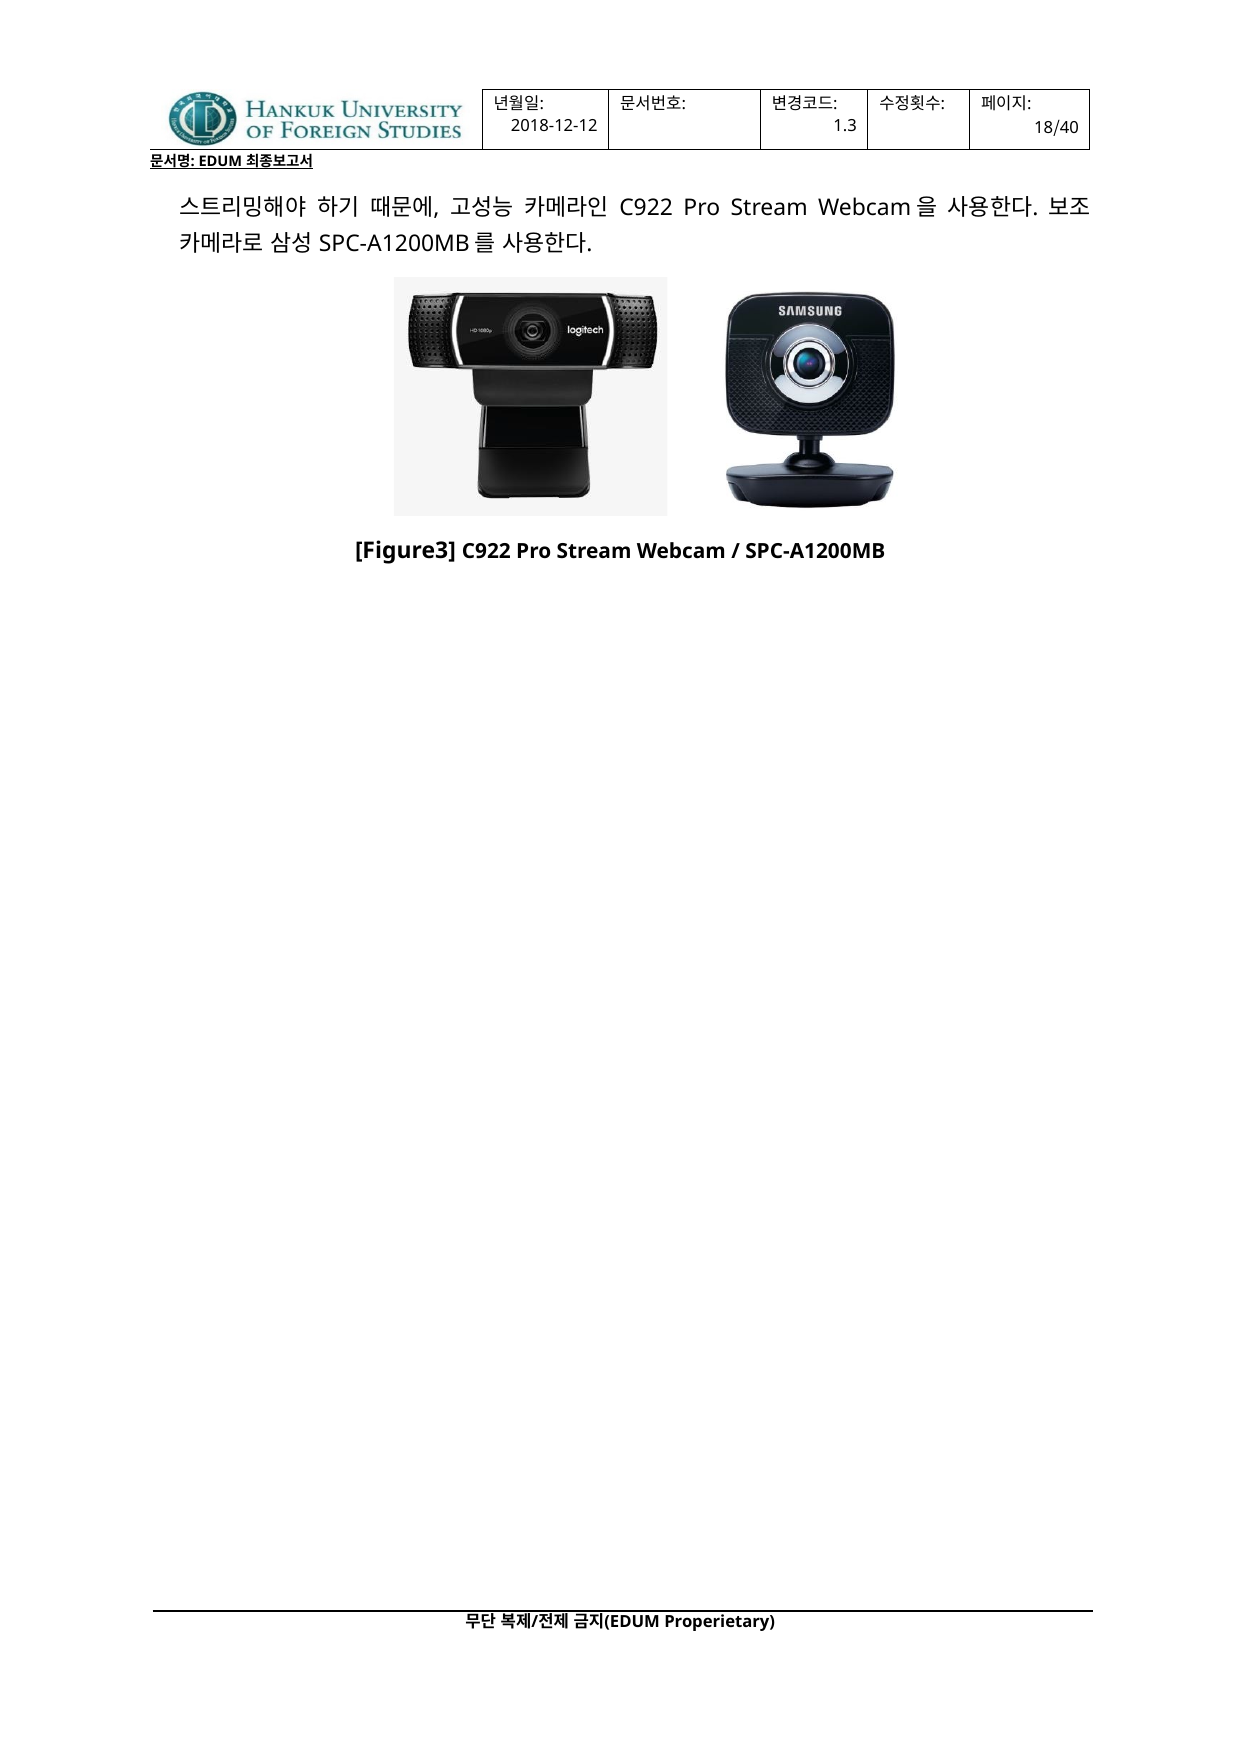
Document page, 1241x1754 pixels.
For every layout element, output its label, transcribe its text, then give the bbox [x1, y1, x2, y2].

picture [161, 89, 470, 149]
text [Figure3] C922 Pro Stream Webcam / SPC-A1200MB [150, 534, 1090, 566]
picture [691, 279, 930, 516]
text 아파트 단지 내에 설치하여 해당 구역의 상황을 촬영하는 카메라로, 영상을 끊김 없이 스트리밍해야 하기 때문에, 고성능 카메라인 C922 Pro Stream Webcam을 사용한다. 보조 카메라로 삼성 SPC-A1200MB를 사용한다. [179, 189, 1090, 258]
